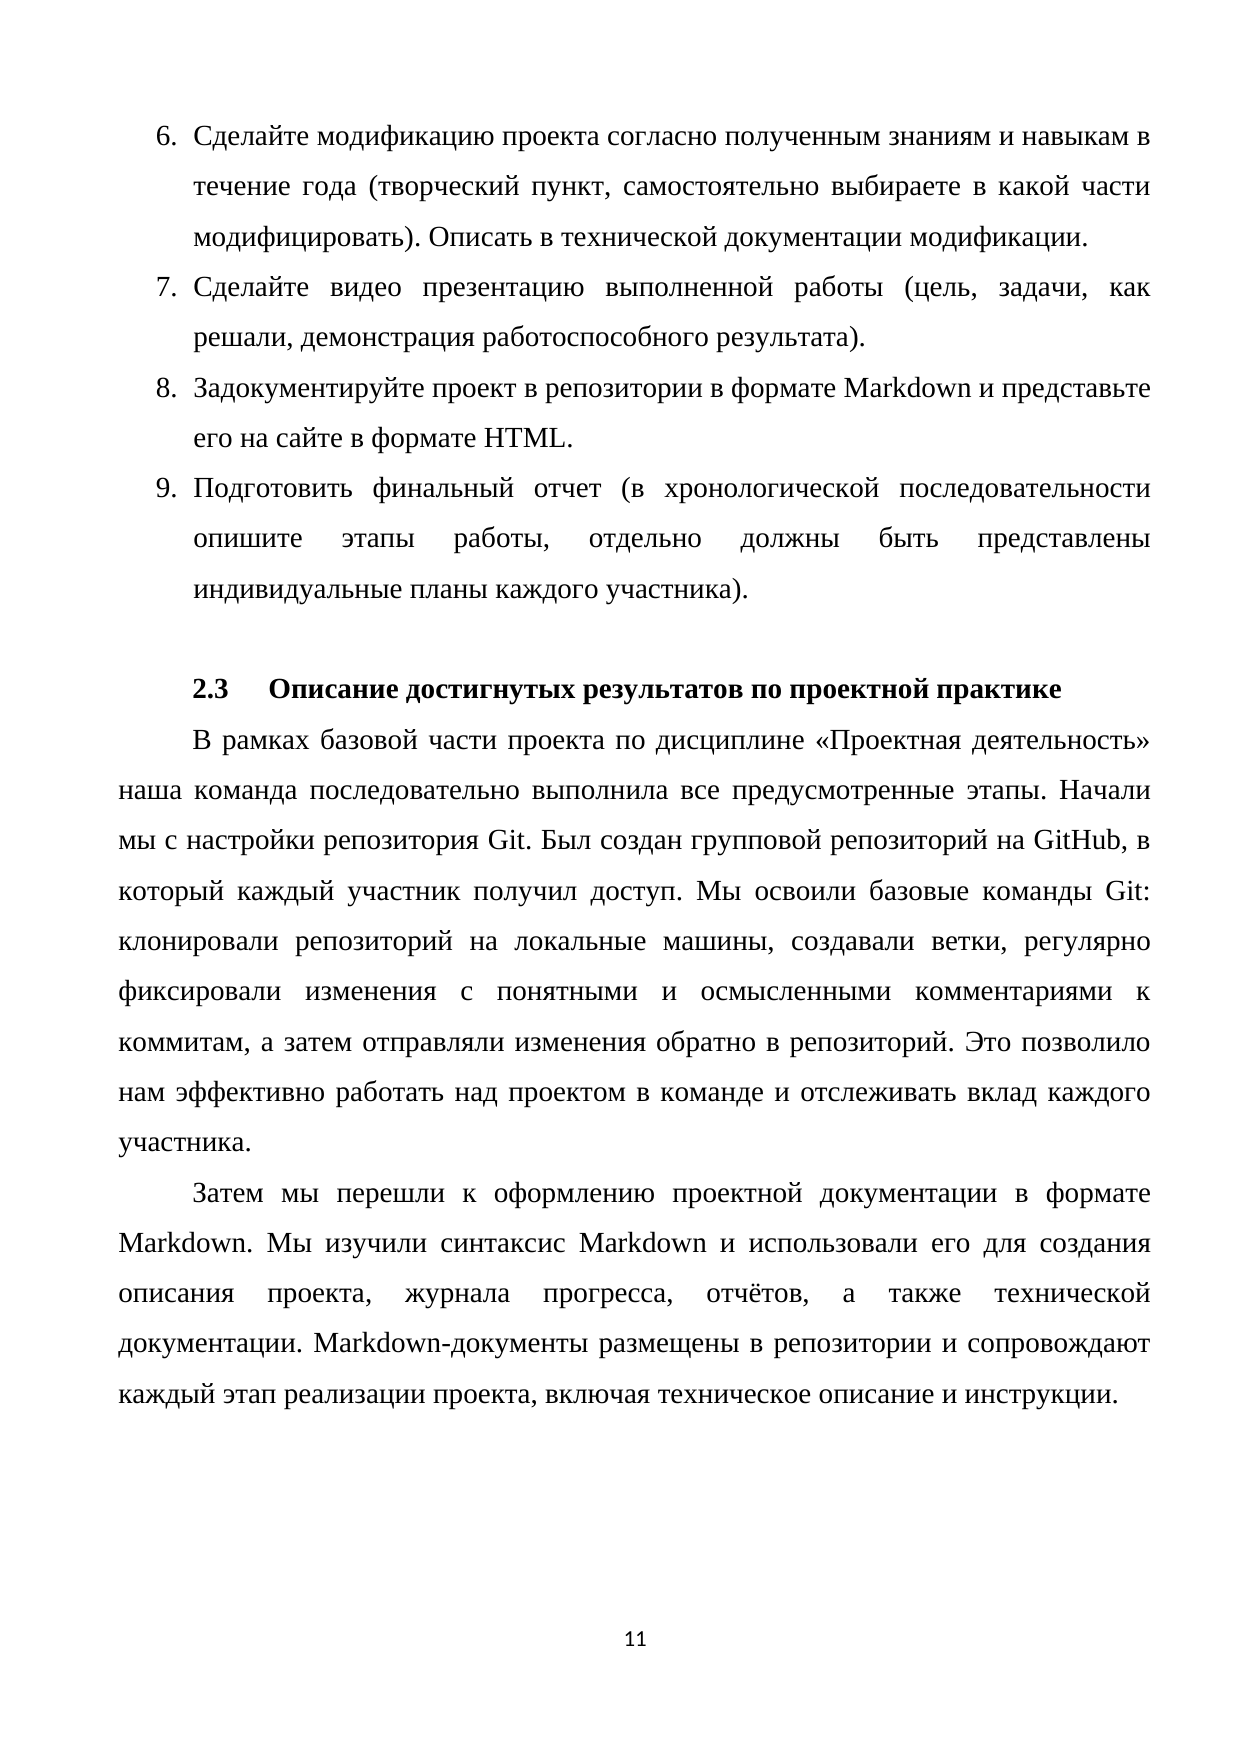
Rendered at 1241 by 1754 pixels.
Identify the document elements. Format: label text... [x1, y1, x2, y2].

list Сделайте видео презентацию выполненной работы (цель, задачи, как решали, демонстрация работоспособного результата). [156, 269, 1152, 353]
text В рамках базовой части проекта по дисциплине «Проектная деятельность» наша команда последовательно выполнила все предусмотренные этапы. Начали мы с настройки репозитория Git. Был создан групповой репозиторий на GitHub, в который каждый участник получил доступ. Мы освоили базовые команды Git: клонировали репозиторий на локальные машины, создавали ветки, регулярно фиксировали изменения с понятными и осмысленными комментариями к коммитам, а затем отправляли изменения обратно в репозиторий. Это позволило нам эффективно работать над проектом в команде и отслеживать вклад каждого участника. [118, 722, 1152, 1158]
list Задокументируйте проект в репозитории в формате Markdown и представьте его на сайте в формате HTML. [156, 370, 1152, 453]
list Подготовить финальный отчет (в хронологической последовательности опишите этапы работы, отдельно должны быть представлены индивидуальные планы каждого участника). [156, 470, 1152, 604]
text Затем мы перешли к оформлению проектной документации в формате Markdown. Мы изучили синтаксис Markdown и использовали его для создания описания проекта, журнала прогресса, отчётов, а также технической документации. Markdown-документы размещены в репозитории и сопровождают каждый этап реализации проекта, включая техническое описание и инструкции. [118, 1175, 1152, 1409]
list Сделайте модификацию проекта согласно полученным знаниям и навыкам в течение года (творческий пункт, самостоятельно выбираете в какой части модифицировать). Описать в технической документации модификации. [156, 118, 1152, 252]
list Описание достигнутых результатов по проектной практике [118, 672, 1152, 705]
